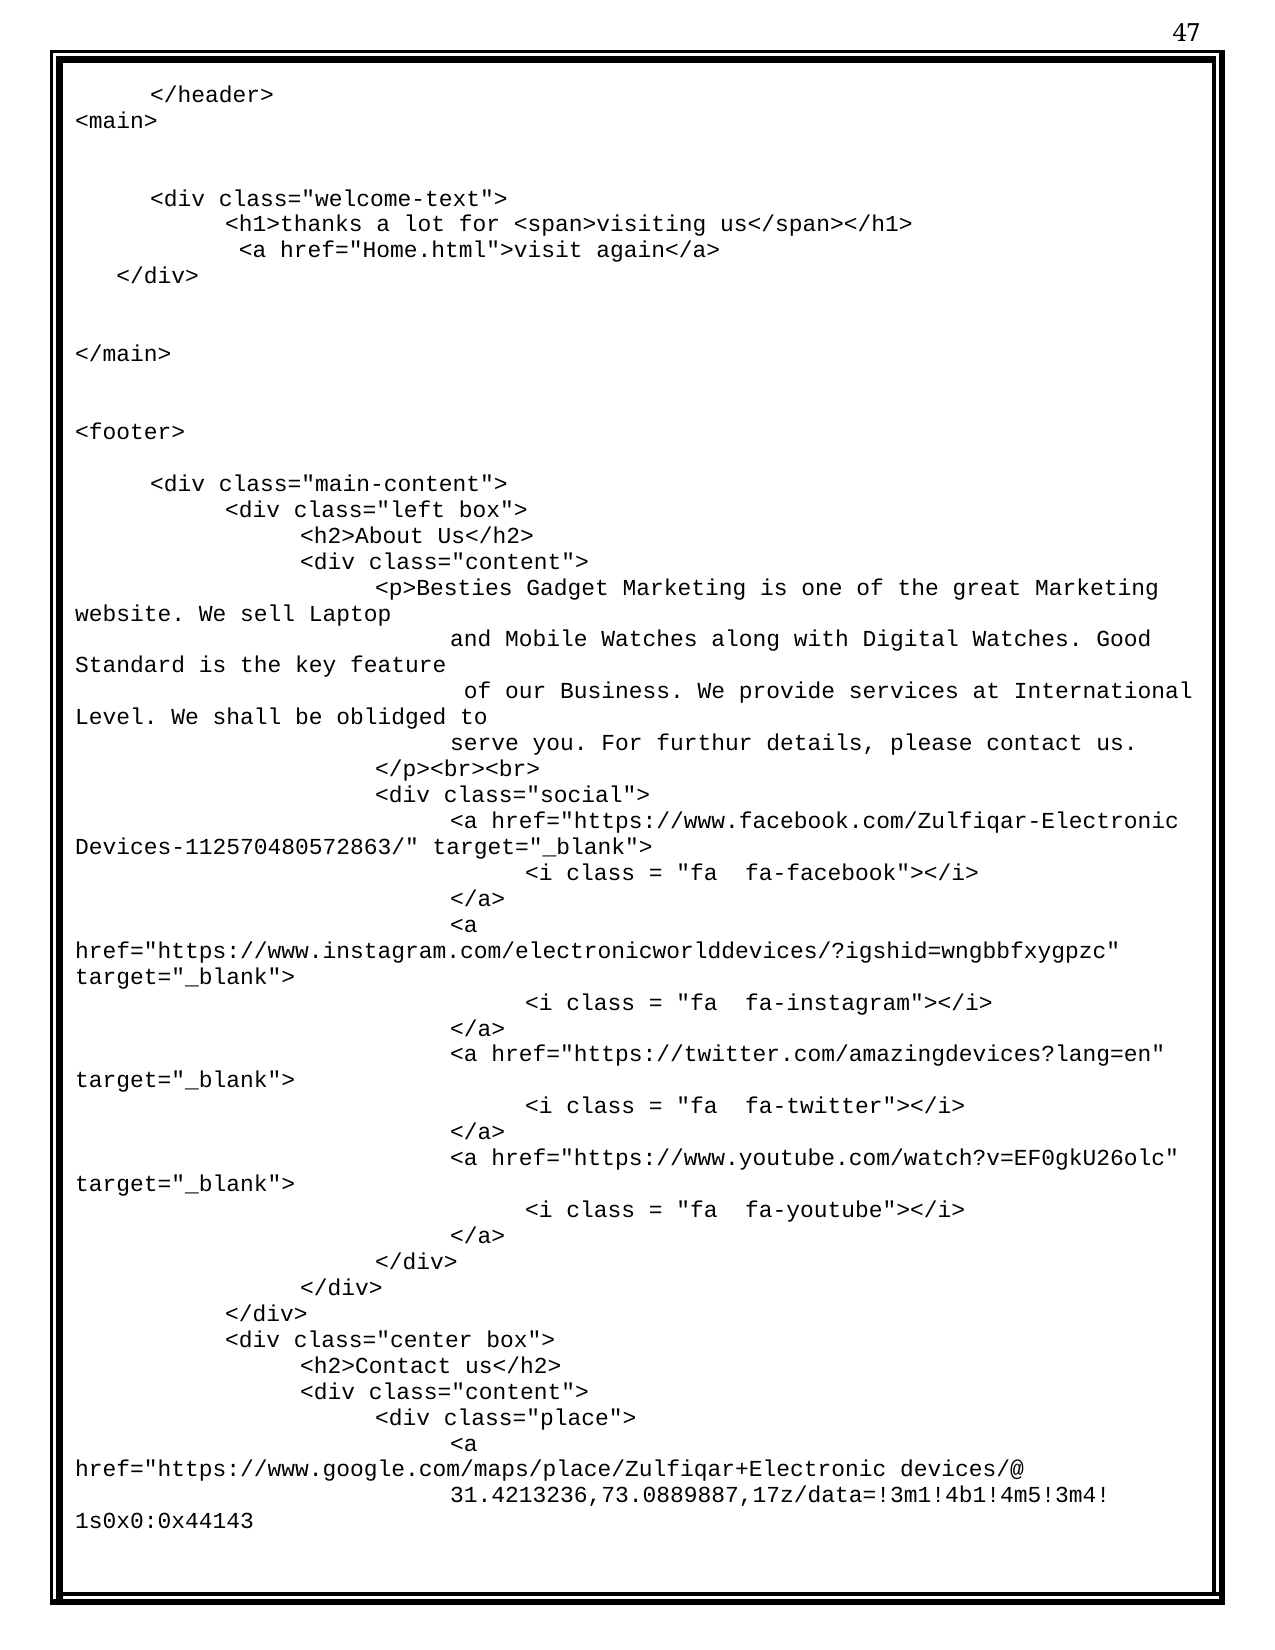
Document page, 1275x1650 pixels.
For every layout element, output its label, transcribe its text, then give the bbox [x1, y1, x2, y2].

text <a href="https://www.instagram.com/electronicworlddevices/?igshid=wngbbfxygpzc" target="_blank"> [75, 913, 1200, 991]
text <a href="Home.html">visit again</a> [75, 239, 1200, 265]
text </div> [75, 1302, 1200, 1328]
text <div class="content"> [75, 1380, 1200, 1406]
text of our Business. We provide services at International Level. We shall be oblidged to [75, 680, 1200, 732]
text <footer> [75, 420, 1200, 446]
text 31.4213236,73.0889887,17z/data=!3m1!4b1!4m5!3m4!1s0x0:0x44143 [75, 1484, 1200, 1536]
text </div> [75, 265, 1200, 291]
text <h1>thanks a lot for <span>visiting us</span></h1> [75, 213, 1200, 239]
text <i class = "fa fa-youtube"></i> [75, 1198, 1200, 1224]
text <div class="place"> [75, 1406, 1200, 1432]
text <p>Besties Gadget Marketing is one of the great Marketing website. We sell Laptop [75, 576, 1200, 628]
text <div class="center box"> [75, 1328, 1200, 1354]
text </a> [75, 887, 1200, 913]
text </a> [75, 1017, 1200, 1043]
text <h2>Contact us</h2> [75, 1354, 1200, 1380]
text <h2>About Us</h2> [75, 524, 1200, 550]
text <div class="social"> [75, 783, 1200, 809]
text and Mobile Watches along with Digital Watches. Good Standard is the key feature [75, 628, 1200, 680]
text </p><br><br> [75, 757, 1200, 783]
text </a> [75, 1121, 1200, 1147]
text <div class="left box"> [75, 498, 1200, 524]
text <div class="main-content"> [75, 472, 1200, 498]
text </main> [75, 342, 1200, 368]
text <a href="https://www.google.com/maps/place/Zulfiqar+Electronic devices/@ [75, 1432, 1200, 1484]
text <div class="welcome-text"> [75, 187, 1200, 213]
text <main> [75, 109, 1200, 135]
text <i class = "fa fa-twitter"></i> [75, 1095, 1200, 1121]
text <a href="https://www.youtube.com/watch?v=EF0gkU26olc" target="_blank"> [75, 1147, 1200, 1198]
text <i class = "fa fa-facebook"></i> [75, 861, 1200, 887]
text <div class="content"> [75, 550, 1200, 576]
text </div> [75, 1276, 1200, 1302]
text </a> [75, 1224, 1200, 1250]
text <i class = "fa fa-instagram"></i> [75, 991, 1200, 1017]
text </div> [75, 1250, 1200, 1276]
text <a href="https://www.facebook.com/Zulfiqar-Electronic Devices-112570480572863/" target="_blank"> [75, 809, 1200, 861]
text <a href="https://twitter.com/amazingdevices?lang=en" target="_blank"> [75, 1043, 1200, 1095]
text </header> [75, 83, 1200, 109]
text serve you. For furthur details, please contact us. [75, 732, 1200, 757]
